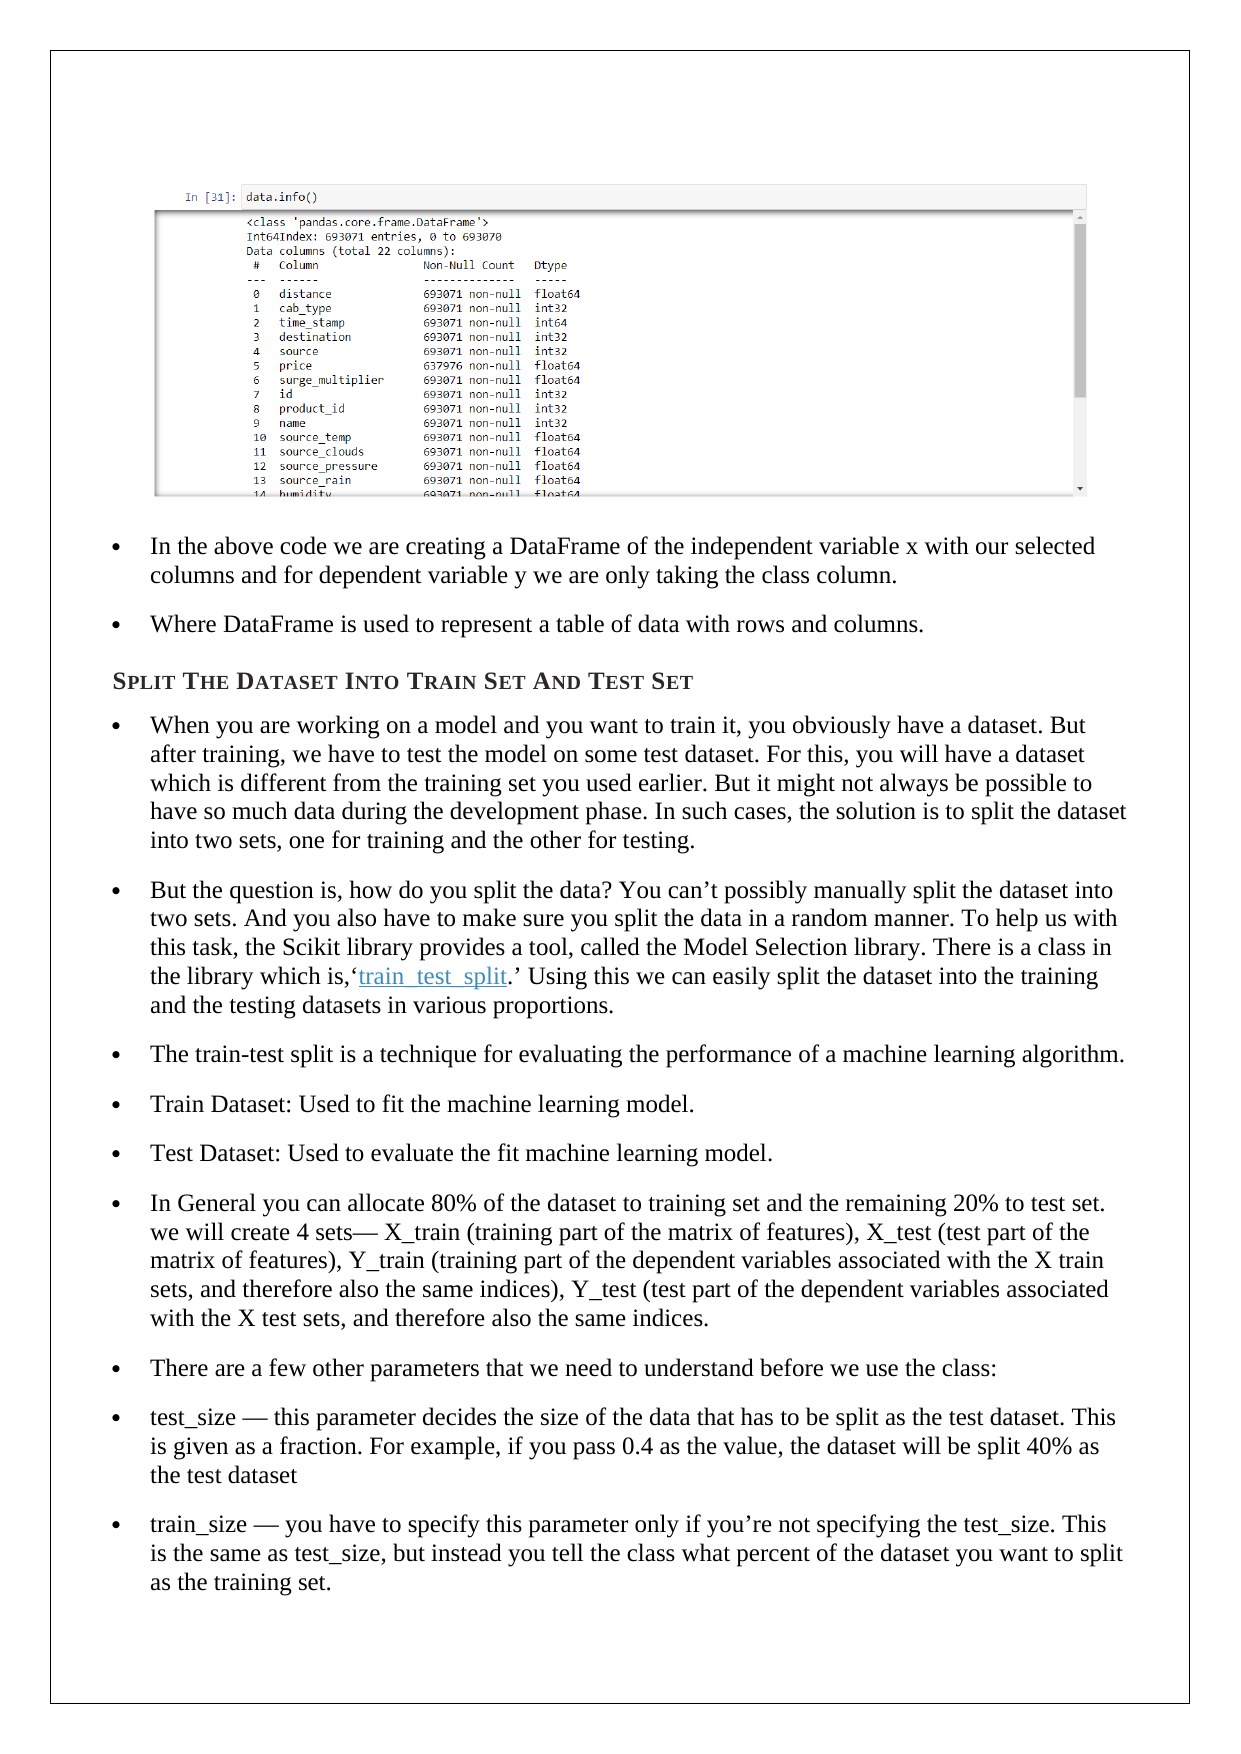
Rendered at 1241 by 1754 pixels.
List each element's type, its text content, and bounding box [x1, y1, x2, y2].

picture [150, 178, 1091, 503]
list The train-test split is a technique for evaluating the performance of a machine learning algorithm. [112, 1039, 1128, 1068]
list Test Dataset: Used to evaluate the fit machine learning model. [112, 1138, 1128, 1167]
list Train Dataset: Used to fit the machine learning model. [112, 1089, 1128, 1118]
list In the above code we are creating a DataFrame of the independent variable x with our selected columns and for dependent variable y we are only taking the class column. [112, 531, 1128, 589]
list Where DataFrame is used to represent a table of data with rows and columns. [112, 609, 1128, 638]
list train_size — you have to specify this parameter only if you’re not specifying the test_size. This is the same as test_size, but instead you tell the class what percent of the dataset you want to split as the training set. [112, 1509, 1128, 1596]
subtitle Split The Dataset Into Train Set And Test Set [112, 663, 1128, 694]
list There are a few other parameters that we need to understand before we use the class: [112, 1353, 1128, 1381]
list But the question is, how do you split the data? You can’t possibly manually split the dataset into two sets. And you also have to make sure you split the data in a random manner. To help us with this task, the Scikit library provides a tool, called the Model Selection library. There is a class in the library which is,‘train_test_split.’ Using this we can easily split the dataset into the training and the testing datasets in various proportions. [112, 875, 1128, 1018]
list When you are working on a model and you want to train it, you obviously have a dataset. But after training, we have to test the model on some test dataset. For this, you will have a dataset which is different from the training set you used earlier. But it might not always be possible to have so much data during the development phase. In such cases, the solution is to split the dataset into two sets, one for training and the other for testing. [112, 710, 1128, 854]
list test_size — this parameter decides the size of the data that has to be split as the test dataset. This is given as a fraction. For example, if you pass 0.4 as the value, the dataset will be split 40% as the test dataset [112, 1402, 1128, 1488]
list In General you can allocate 80% of the dataset to training set and the remaining 20% to test set. we will create 4 sets— X_train (training part of the matrix of features), X_test (test part of the matrix of features), Y_train (training part of the dependent variables associated with the X train sets, and therefore also the same indices), Y_test (test part of the dependent variables associated with the X test sets, and therefore also the same indices. [112, 1188, 1128, 1332]
